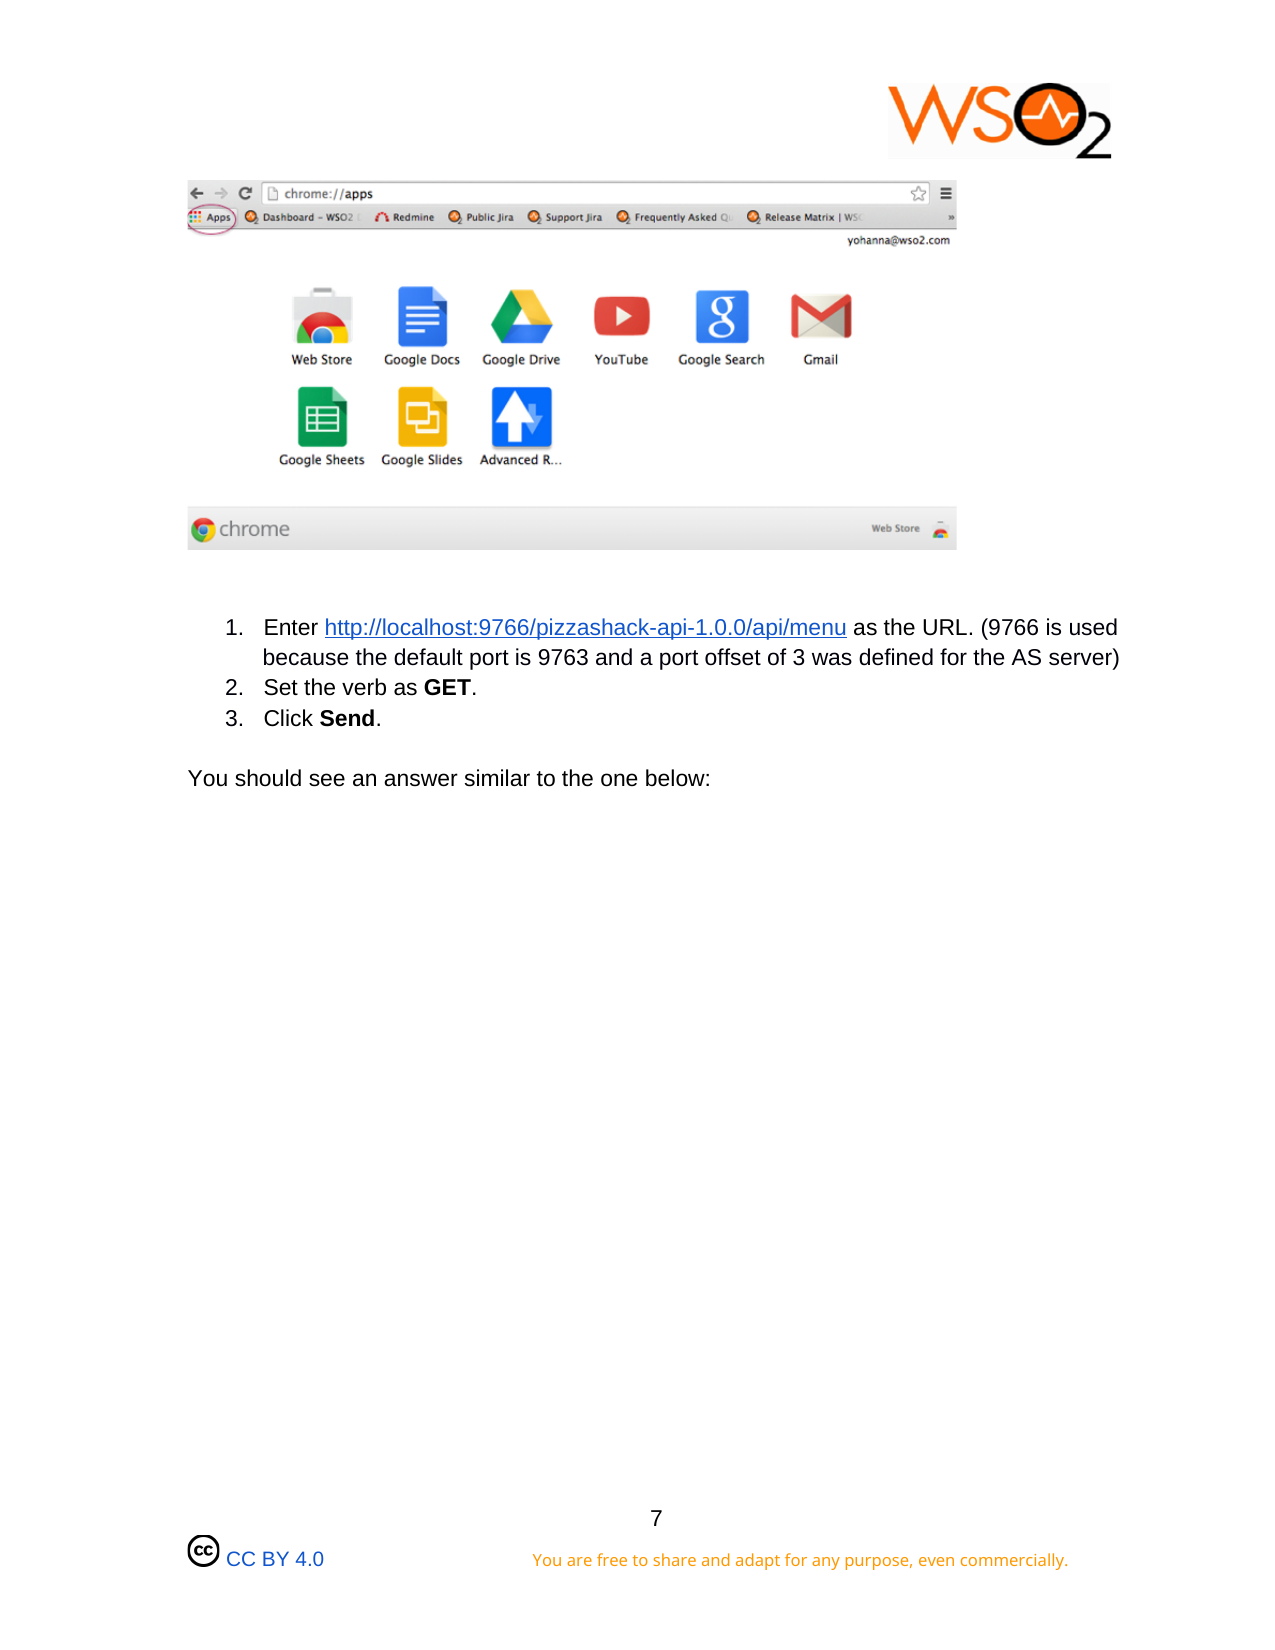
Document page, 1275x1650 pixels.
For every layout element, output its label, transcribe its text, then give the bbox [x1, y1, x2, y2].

picture [187, 1535, 220, 1567]
picture [887, 82, 1112, 159]
picture [187, 180, 957, 550]
text You should see an answer similar to the one below: [187, 765, 1125, 791]
text 2. Set the verb as GET. [225, 674, 1125, 701]
text 1. Enter http://localhost:9766/pizzashack-api-1.0.0/api/menu as the URL. (9766 is used because the default port is 9763 and a port offset of 3 was defined for the AS server) [225, 614, 1125, 671]
text 3. Click Send. [225, 704, 1125, 731]
